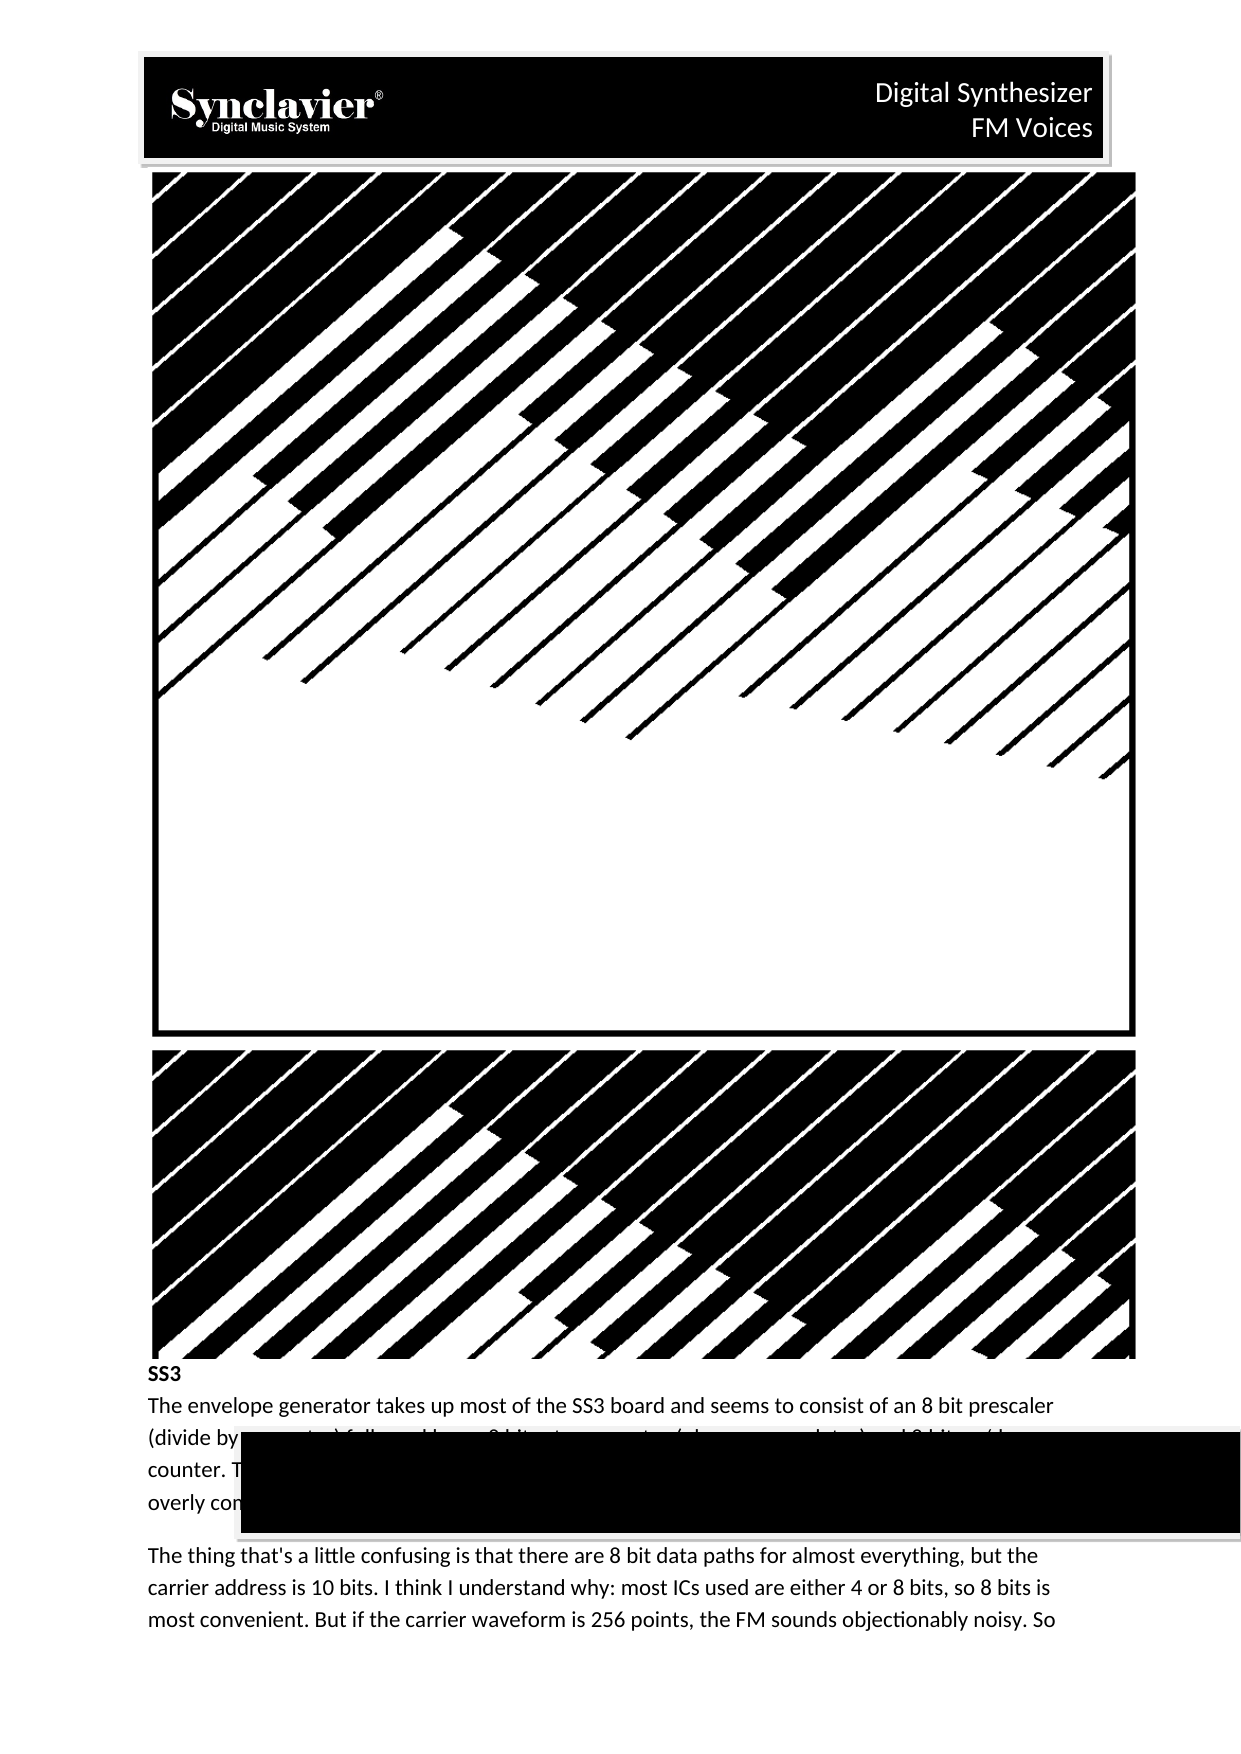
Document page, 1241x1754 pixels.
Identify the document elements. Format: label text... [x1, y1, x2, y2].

picture [147, 1045, 1143, 1359]
text The envelope generator takes up most of the SS3 board and seems to consist of an 8 bit prescaler (divide by n counter) followed by an 8 bit rate generator (phase accumulator) and 8 bit up/down counter. This means that's it's very fast and has a very wide range of envelope times, but it's kind of overly complicated (~30 ICs) and the 8 bit quality isn't great. [148, 1391, 1093, 1516]
text The thing that's a little confusing is that there are 8 bit data paths for almost everything, but the carrier address is 10 bits. I think I understand why: most ICs used are either 4 or 8 bits, so 8 bits is most convenient. But if the carrier waveform is 256 points, the FM sounds objectionably noisy. So they seem to have made the carrier waveform 1024 points. But the problem is that it's hard to follow where the two other bits come from and how they're used. [148, 1541, 1093, 1633]
picture [158, 70, 392, 142]
text SS3 [148, 1359, 1093, 1387]
picture [147, 167, 1143, 1042]
